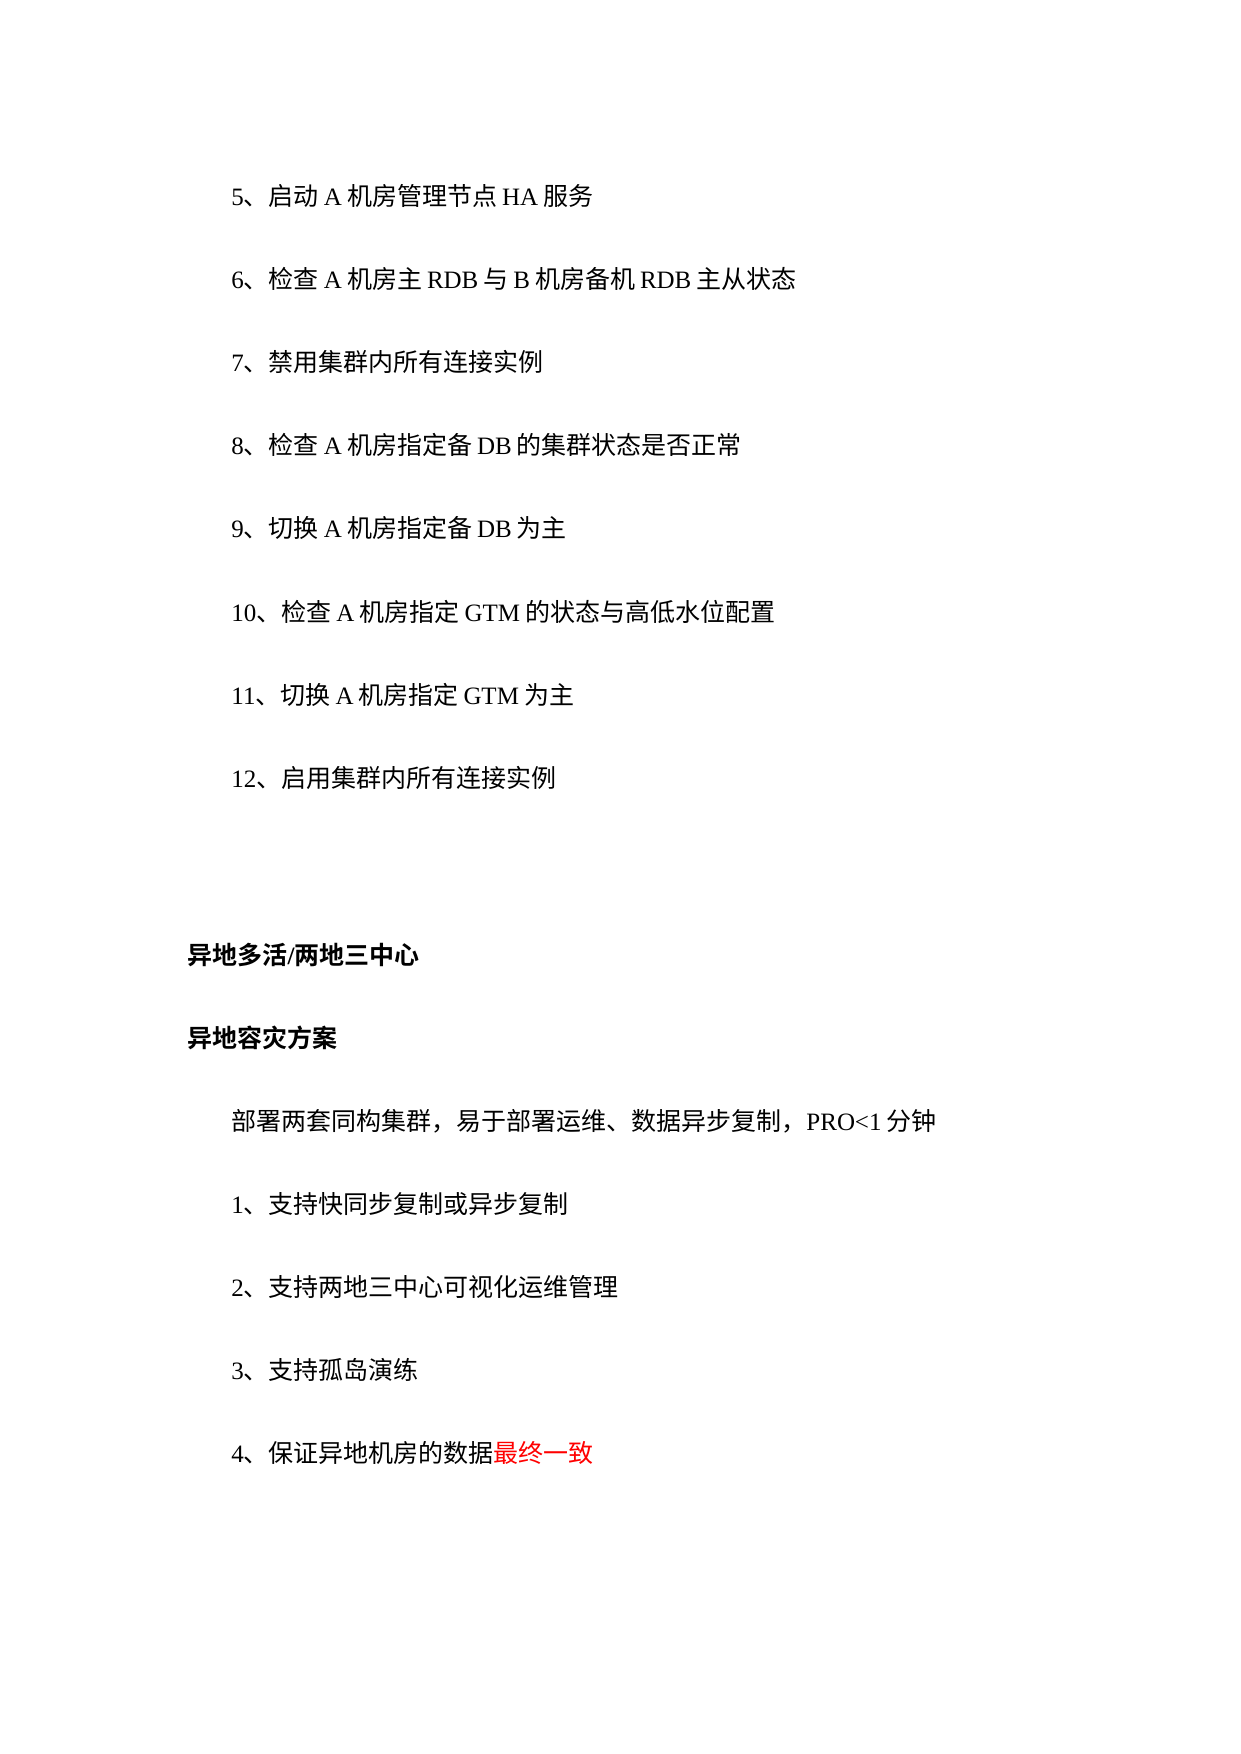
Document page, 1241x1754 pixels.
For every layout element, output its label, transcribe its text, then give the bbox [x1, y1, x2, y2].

list 启动A机房管理节点HA服务 [187, 162, 1053, 227]
list 禁用集群内所有连接实例 [187, 328, 1053, 393]
subtitle 异地多活/两地三中心 [187, 921, 1053, 986]
list 启用集群内所有连接实例 [187, 744, 1053, 809]
list 检查A机房指定GTM的状态与高低水位配置 [187, 578, 1053, 643]
list 切换A机房指定备DB为主 [187, 494, 1053, 559]
text 部署两套同构集群，易于部署运维、数据异步复制，PRO<1分钟 [187, 1087, 1053, 1152]
list 切换A机房指定GTM为主 [187, 661, 1053, 726]
list 保证异地机房的数据最终一致 [187, 1419, 1053, 1484]
list 检查A机房指定备DB的集群状态是否正常 [187, 411, 1053, 476]
list 支持快同步复制或异步复制 [187, 1170, 1053, 1235]
subtitle 异地容灾方案 [187, 1004, 1053, 1069]
list 支持两地三中心可视化运维管理 [187, 1253, 1053, 1318]
list 支持孤岛演练 [187, 1336, 1053, 1401]
list 检查A机房主RDB与B机房备机RDB主从状态 [187, 245, 1053, 310]
